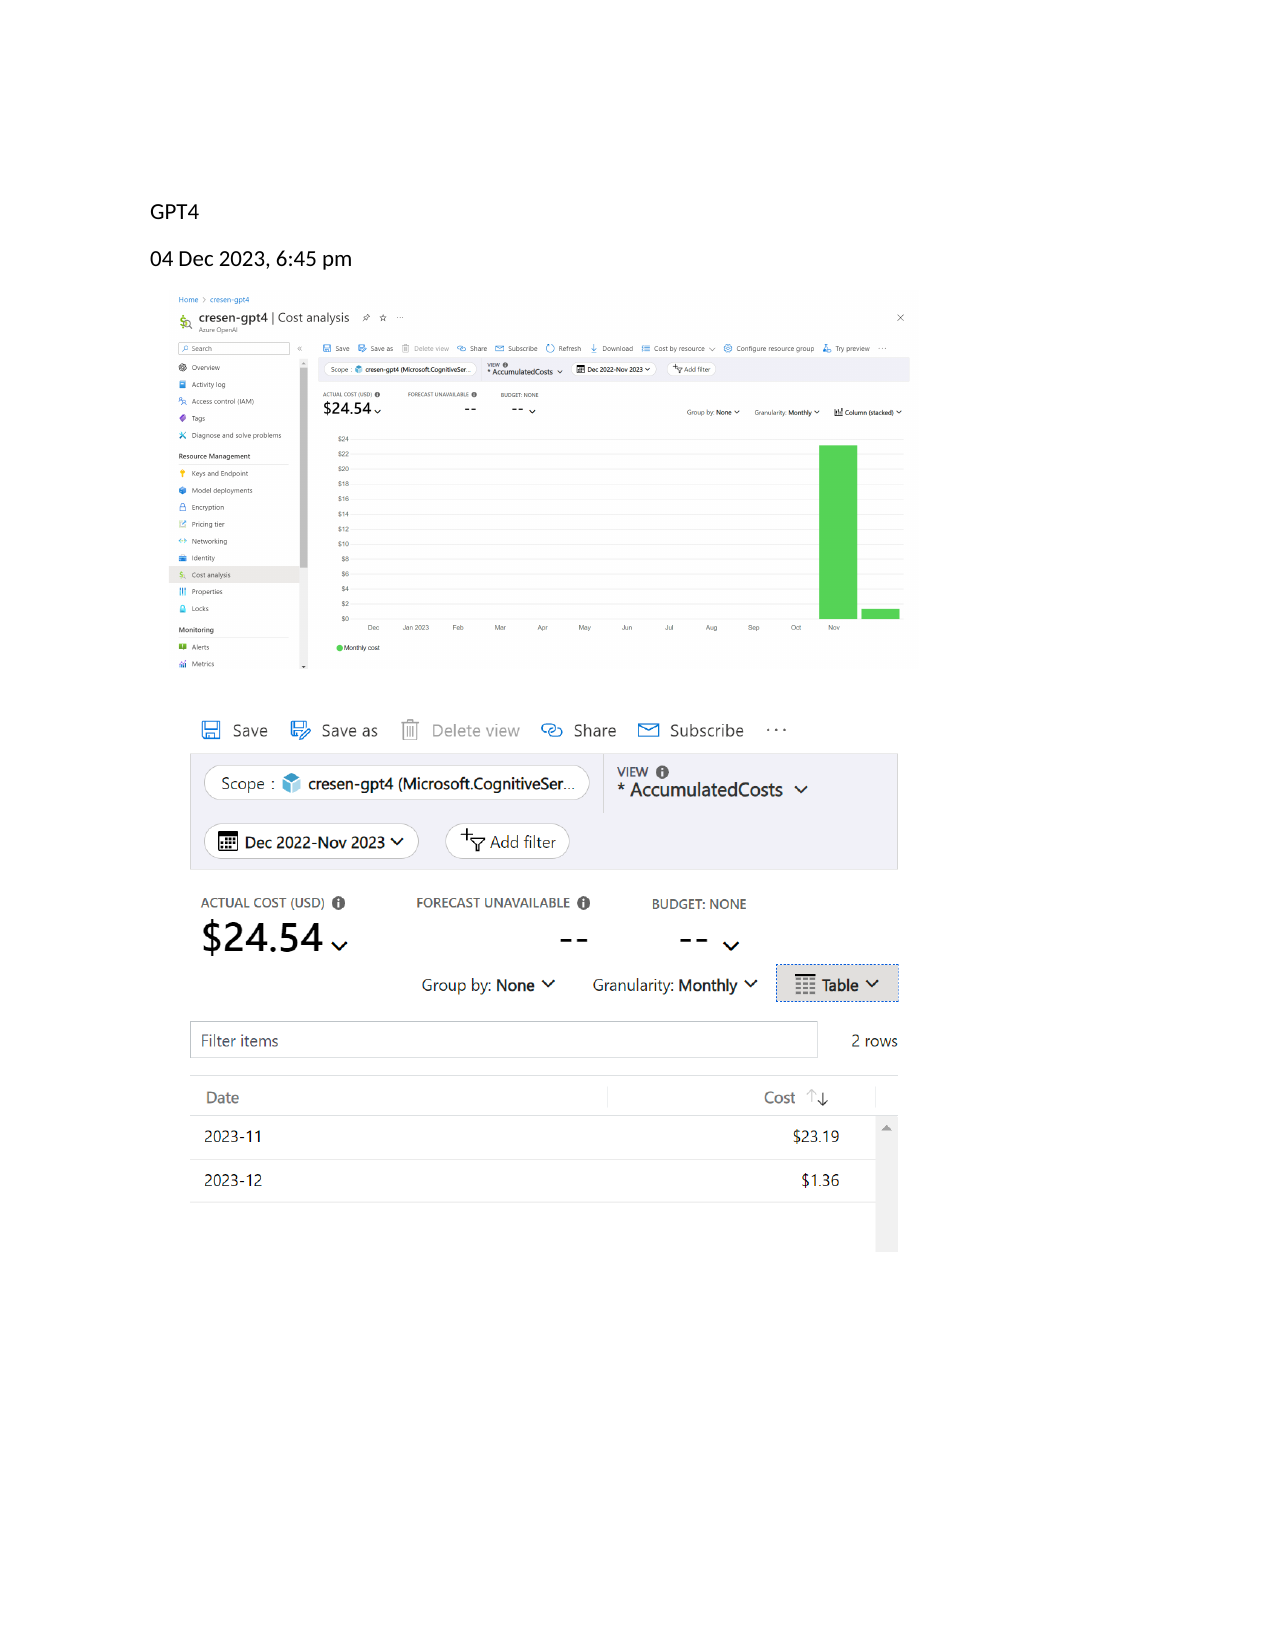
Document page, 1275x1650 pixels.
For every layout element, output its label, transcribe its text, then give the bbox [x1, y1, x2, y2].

text 04 Dec 2023, 6:45 pm [150, 244, 1125, 272]
text GPT4 [150, 197, 1125, 225]
